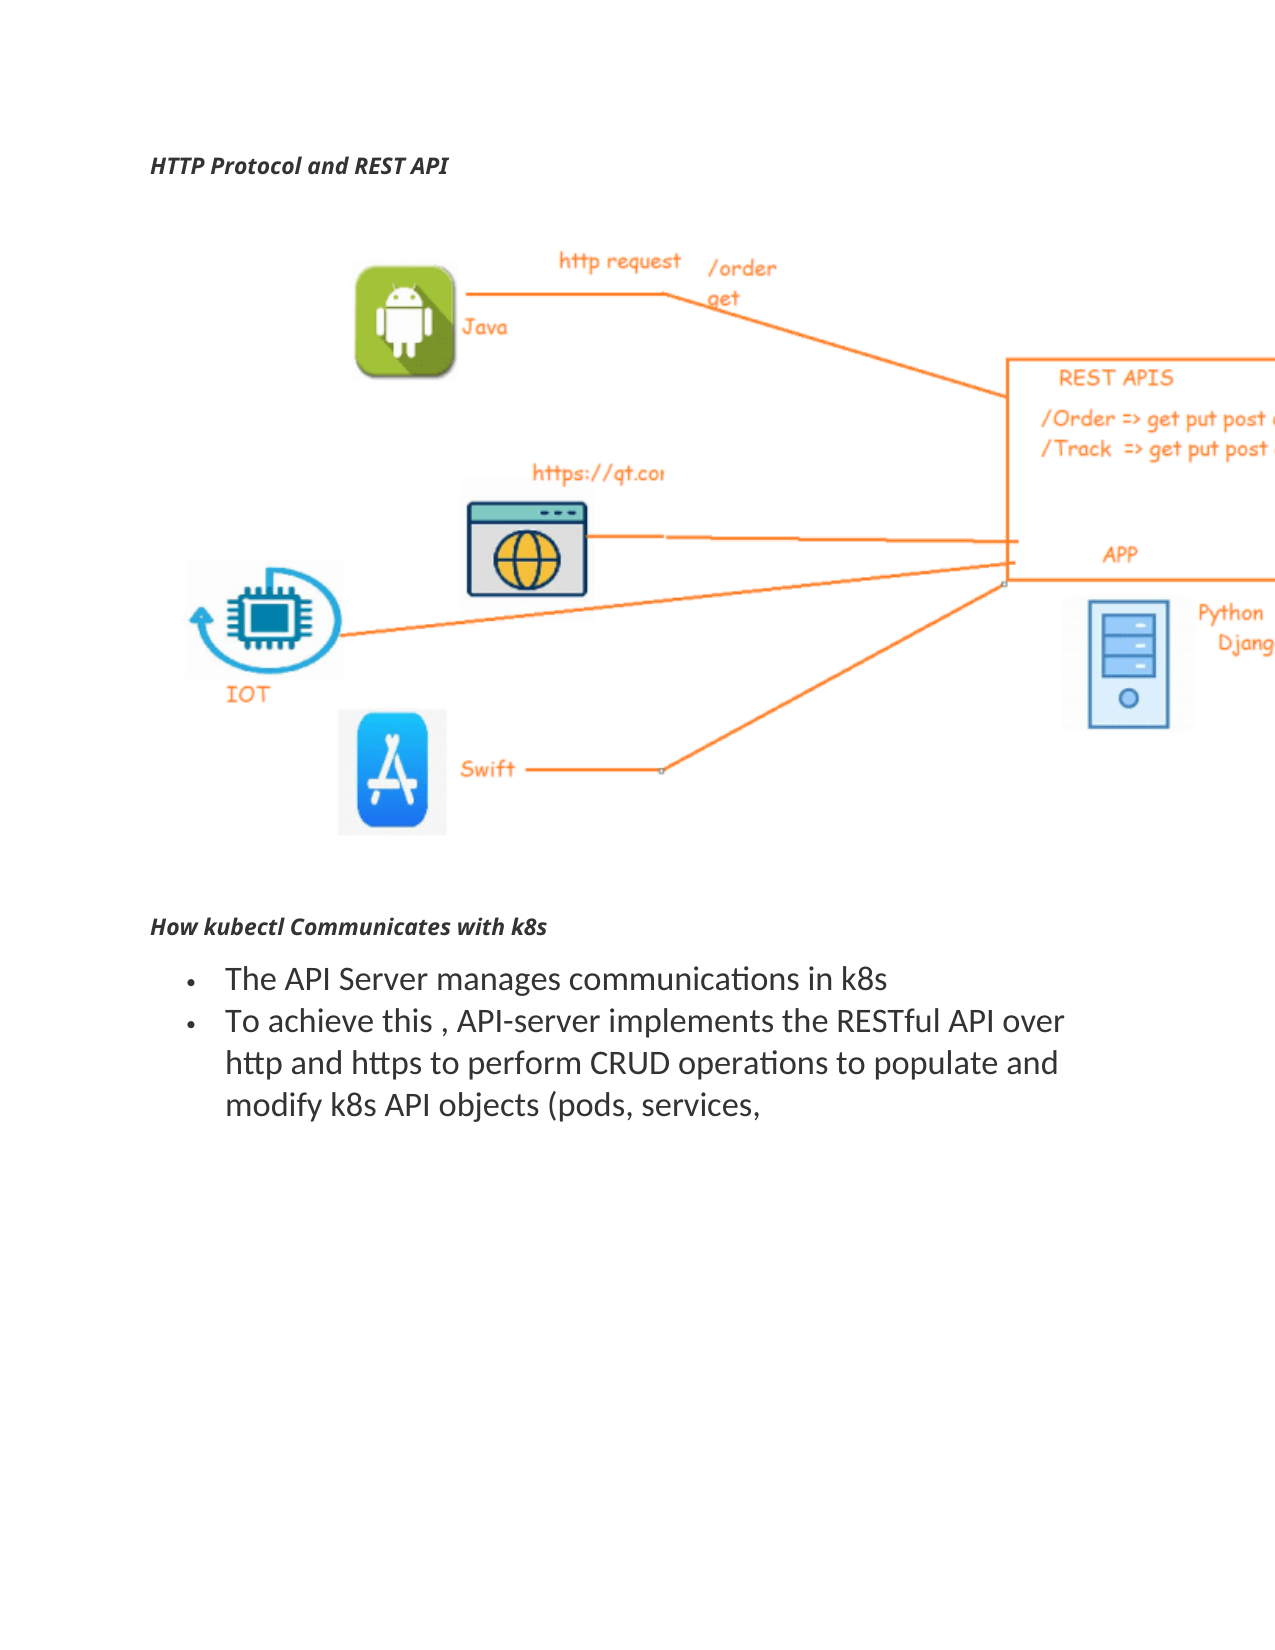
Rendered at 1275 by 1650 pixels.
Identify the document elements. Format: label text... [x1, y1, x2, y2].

subtitle HTTP Protocol and REST API [150, 150, 1125, 181]
picture [150, 196, 1275, 906]
list To achieve this , API-server implements the RESTful API over http and https to perform CRUD operations to populate and modify k8s API objects (pods, services, deployments) [187, 999, 1125, 1125]
subtitle How kubectl Communicates with k8s [150, 911, 1125, 942]
list The API Server manages communications in k8s [187, 957, 1125, 999]
